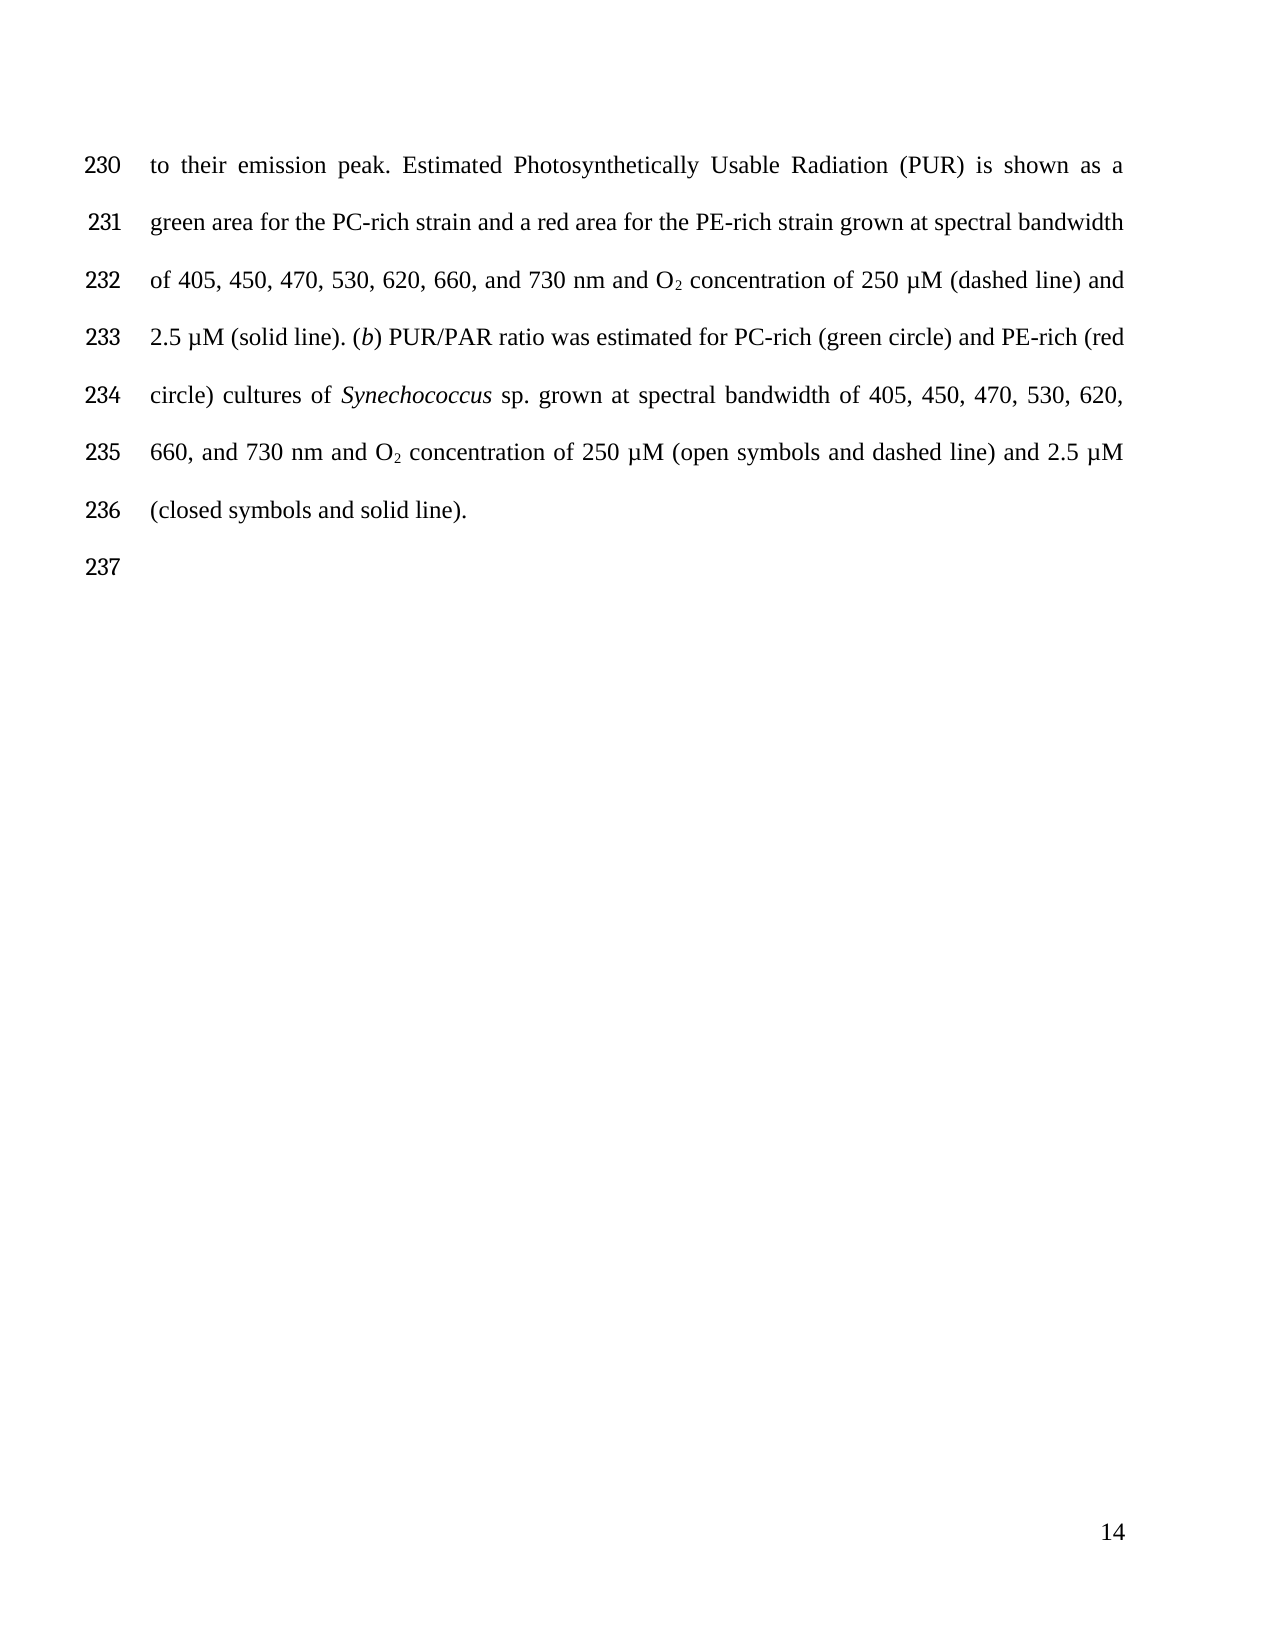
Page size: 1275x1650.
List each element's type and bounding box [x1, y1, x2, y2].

text [150, 150, 1125, 524]
